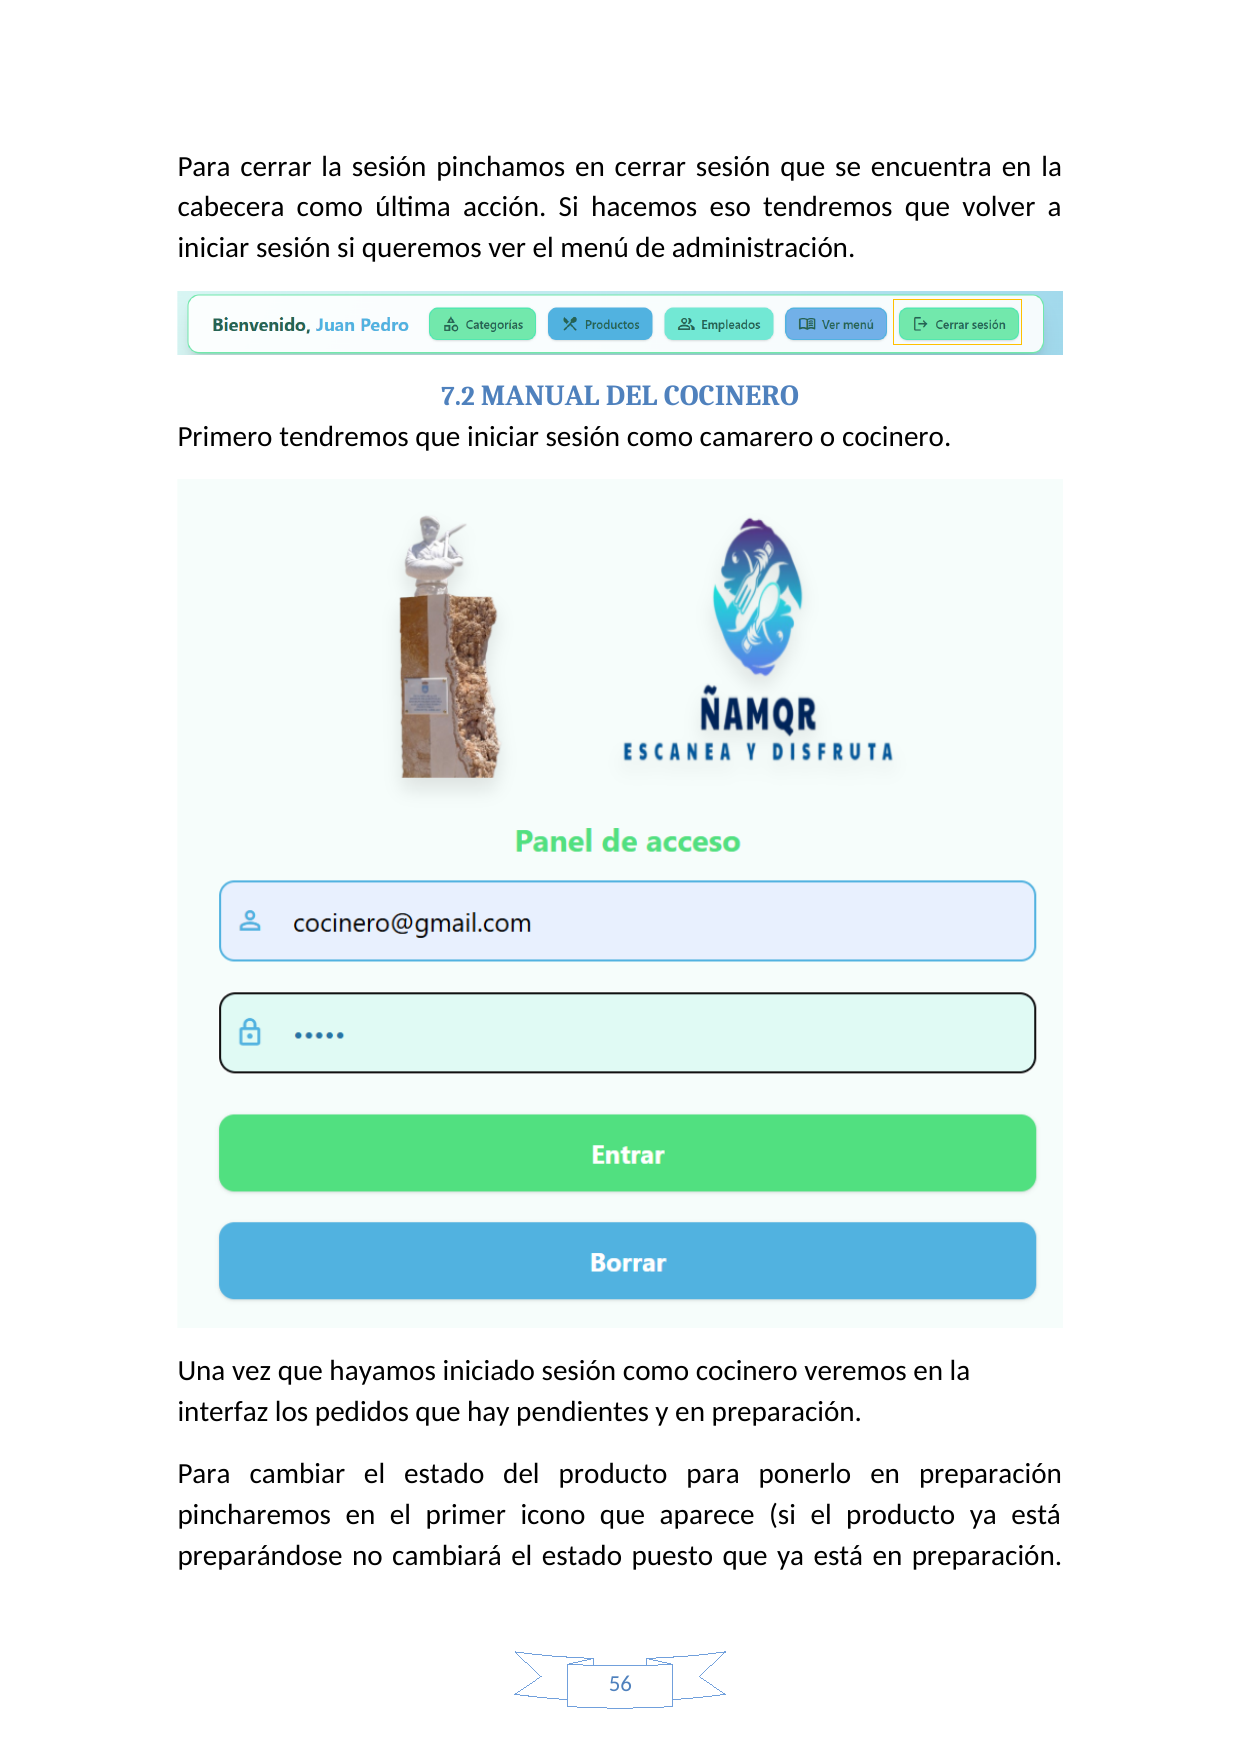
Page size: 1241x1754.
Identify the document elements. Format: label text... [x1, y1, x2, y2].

picture [177, 291, 1063, 355]
text Para cerrar la sesión pinchamos en cerrar sesión que se encuentra en la cabecera como última acción. Si hacemos eso tendremos que volver a iniciar sesión si queremos ver el menú de administración. [177, 148, 1063, 265]
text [177, 1455, 1063, 1573]
text Primero tendremos que iniciar sesión como camarero o cocinero. [177, 418, 1063, 453]
text Una vez que hayamos iniciado sesión como cocinero veremos en la interfaz los pedidos que hay pendientes y en preparación. [177, 1352, 1063, 1429]
subtitle 7.2 MANUAL DEL COCINERO [177, 379, 1063, 413]
picture [177, 479, 1063, 1328]
